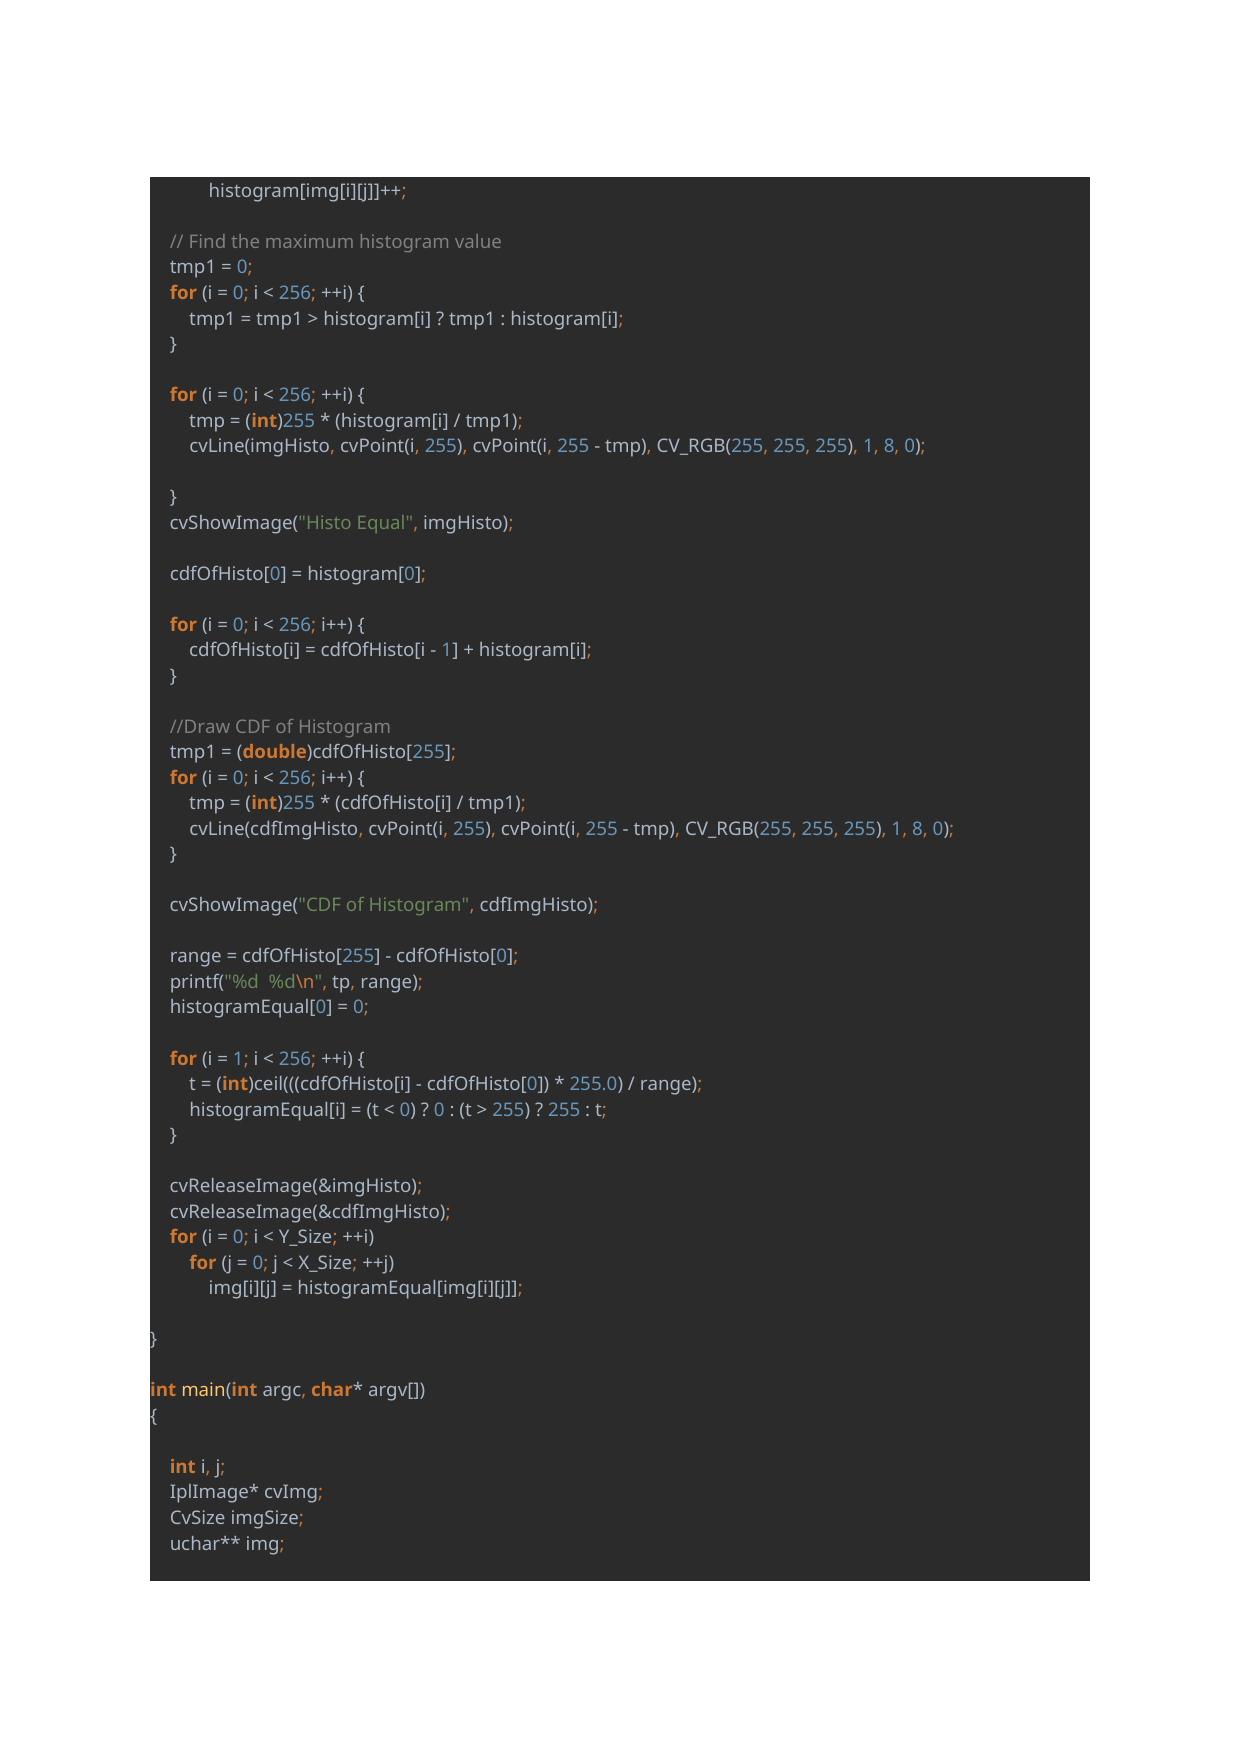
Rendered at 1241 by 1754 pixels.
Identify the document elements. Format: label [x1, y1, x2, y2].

text [150, 177, 1090, 1581]
